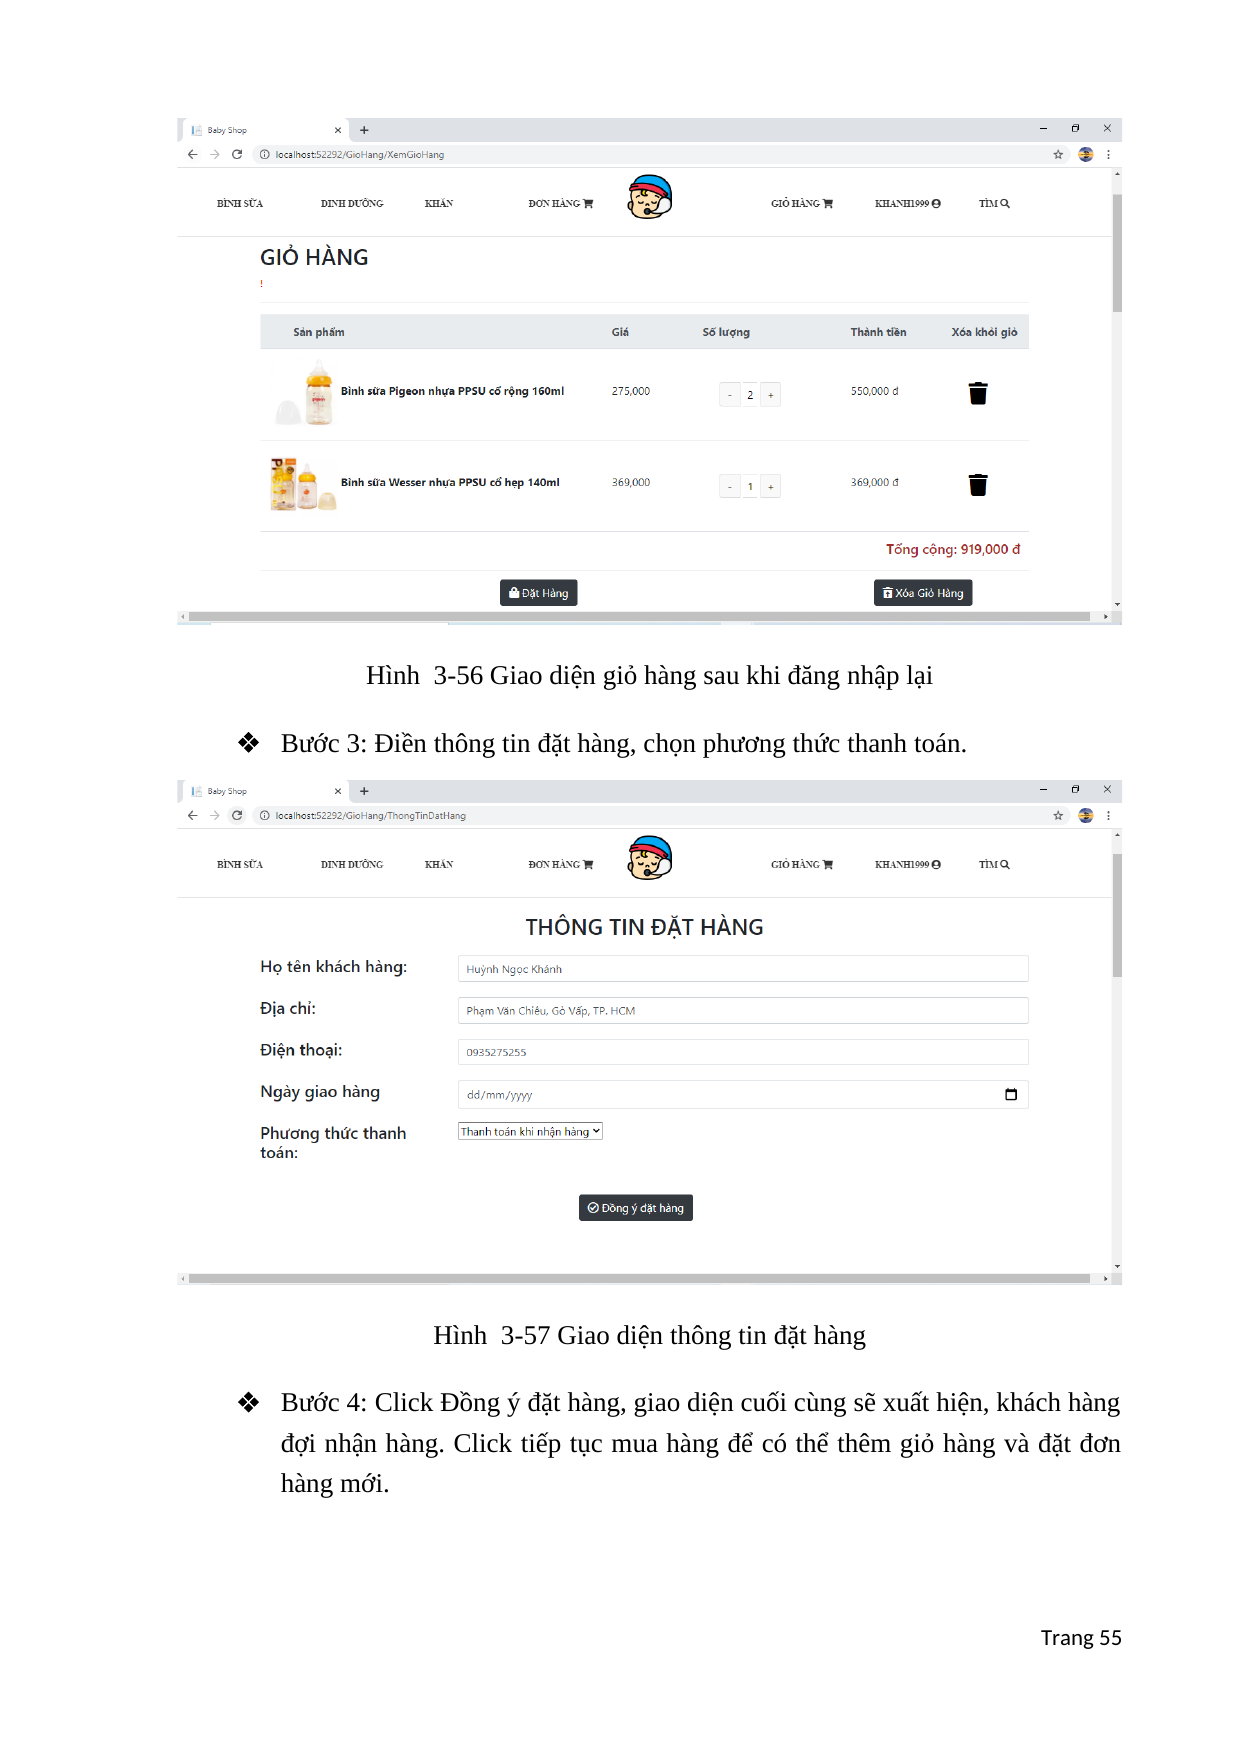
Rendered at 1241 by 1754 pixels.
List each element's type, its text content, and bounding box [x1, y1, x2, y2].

text Bước 3: Điền thông tin đặt hàng, chọn phương thức thanh toán. [236, 727, 1122, 758]
text Bước 4: Click Đồng ý đặt hàng, giao diện cuối cùng sẽ xuất hiện, khách hàng đợi nhận hàng. Click tiếp tục mua hàng để có thể thêm giỏ hàng và đặt đơn hàng mới. [236, 1386, 1122, 1498]
picture [177, 118, 1123, 625]
picture [177, 780, 1123, 1285]
